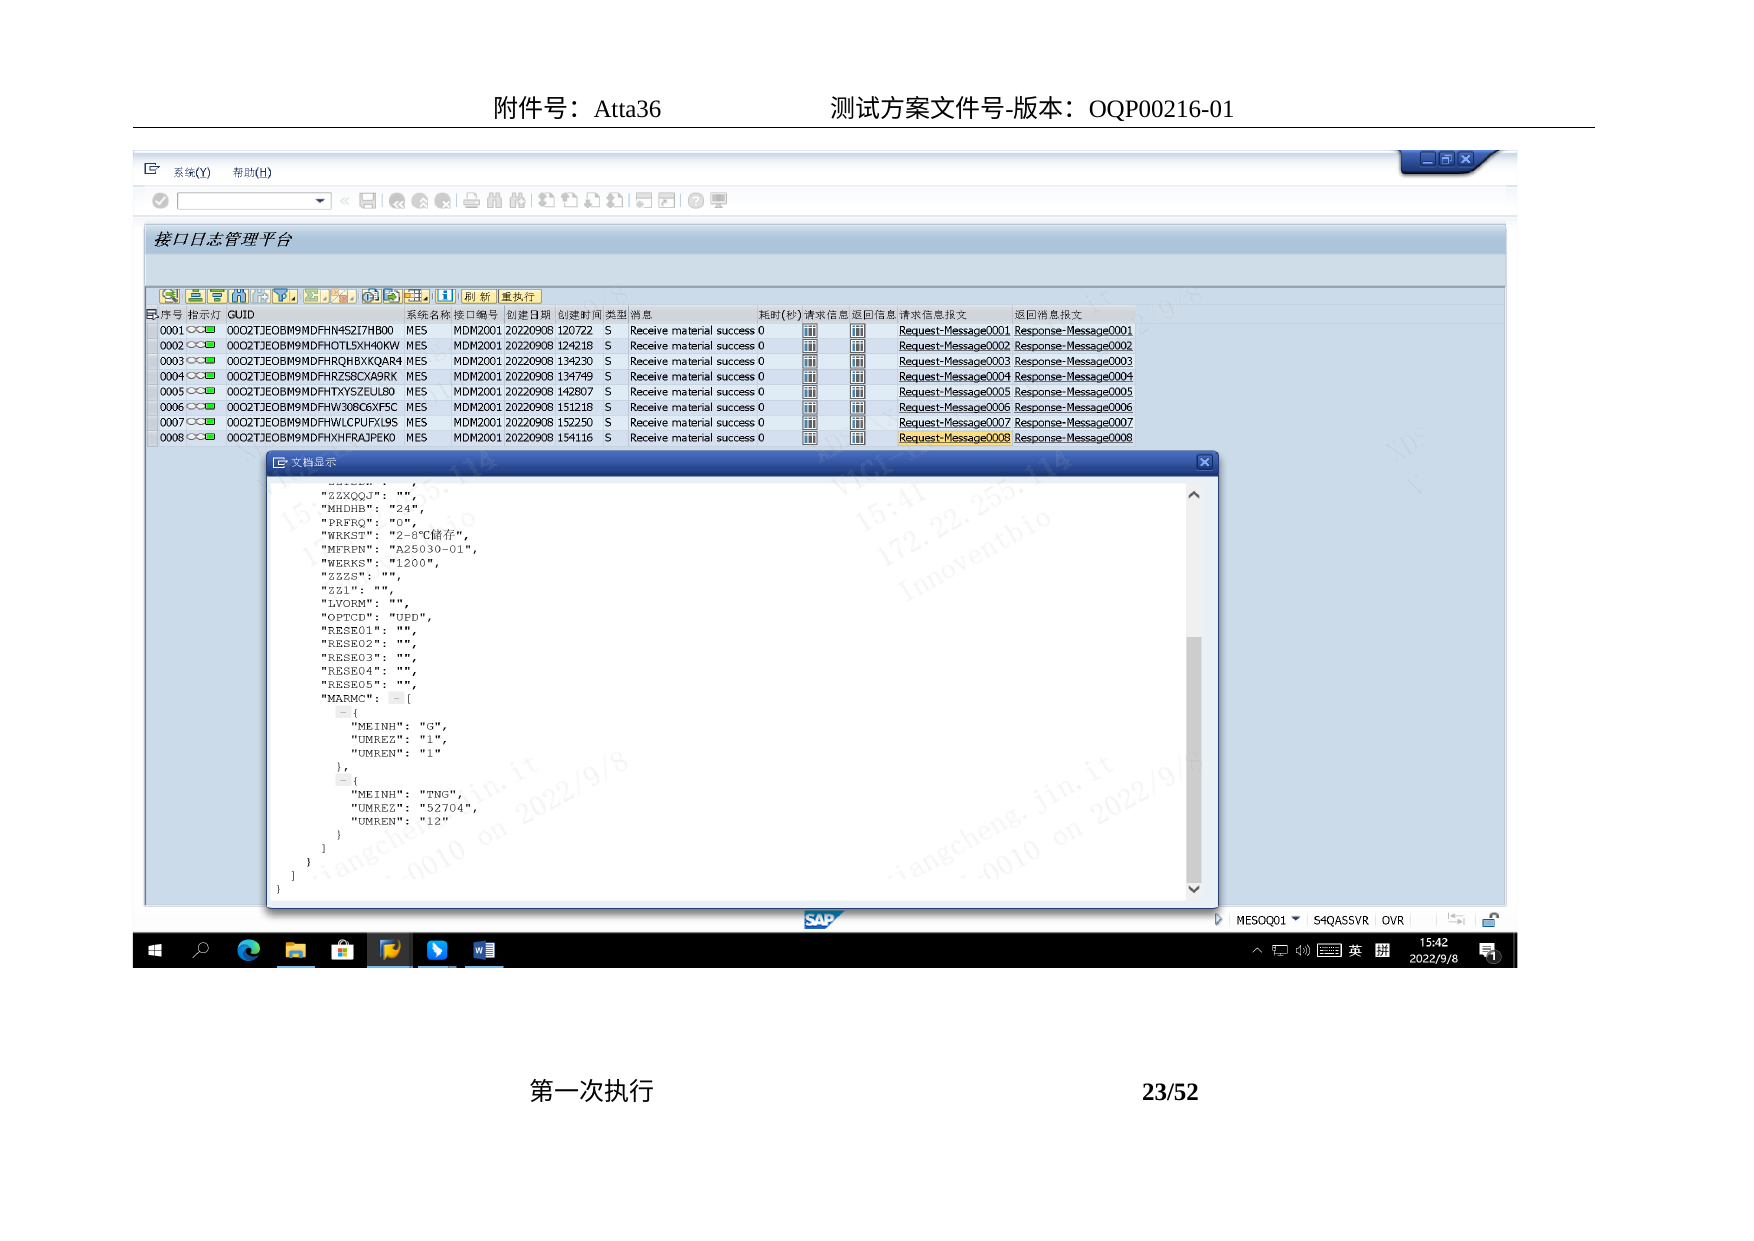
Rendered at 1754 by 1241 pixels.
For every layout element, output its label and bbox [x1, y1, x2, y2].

picture [132, 150, 1518, 968]
